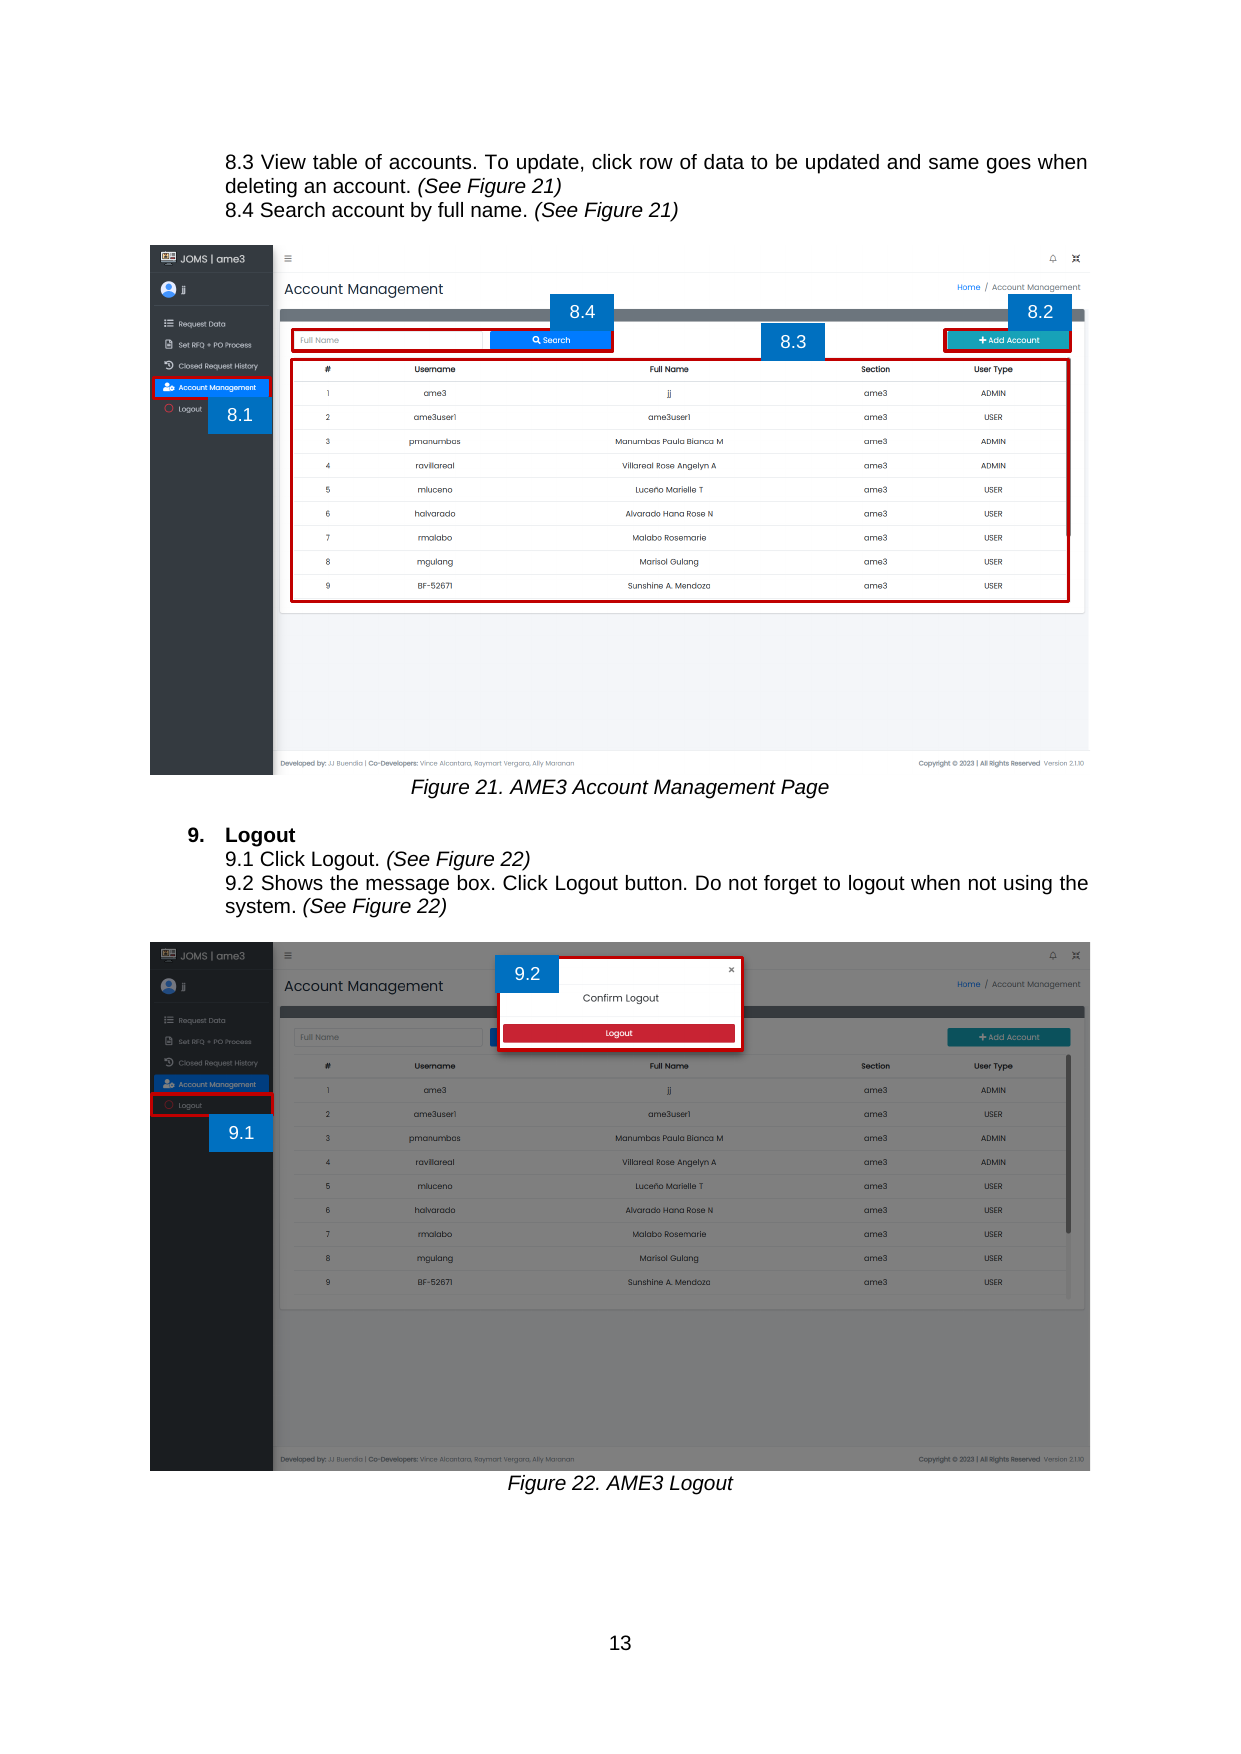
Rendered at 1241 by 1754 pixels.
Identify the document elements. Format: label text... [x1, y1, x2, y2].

list 9.1 Click Logout. (See Figure 22) [225, 846, 1090, 870]
picture [150, 942, 1091, 1471]
picture [150, 245, 1091, 775]
list 9.2 Shows the message box. Click Logout button. Do not forget to logout when not using the system. (See Figure 22) [225, 870, 1090, 918]
text Figure 21. AME3 Account Management Page [150, 775, 1090, 798]
list 8.4 Search account by full name. (See Figure 21) [225, 198, 1090, 222]
picture [153, 1096, 271, 1114]
text Figure 22. AME3 Logout [150, 1471, 1090, 1495]
list Logout [187, 822, 1090, 846]
list 8.3 View table of accounts. To update, click row of data to be updated and same goes when deleting an account. (See Figure 21) [225, 150, 1090, 198]
